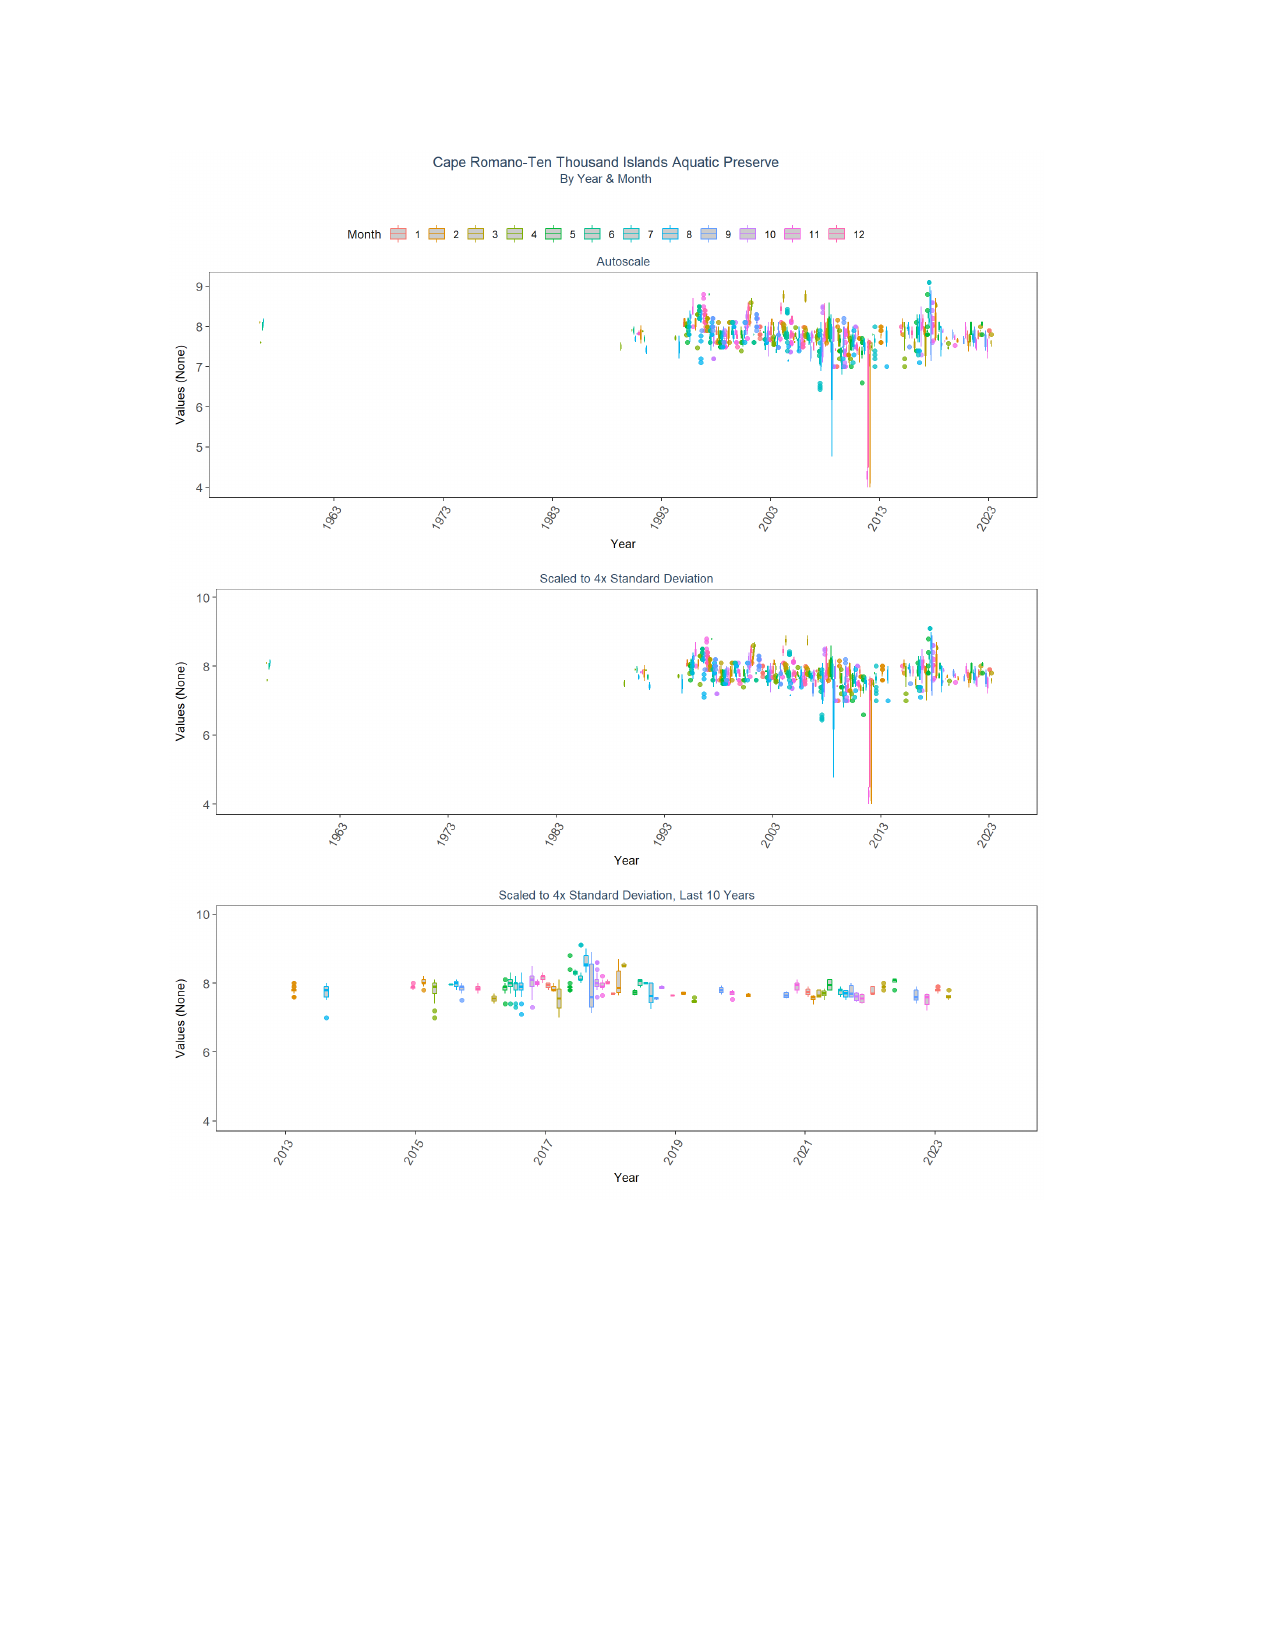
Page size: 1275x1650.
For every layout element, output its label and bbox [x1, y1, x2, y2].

picture [168, 150, 1044, 1200]
